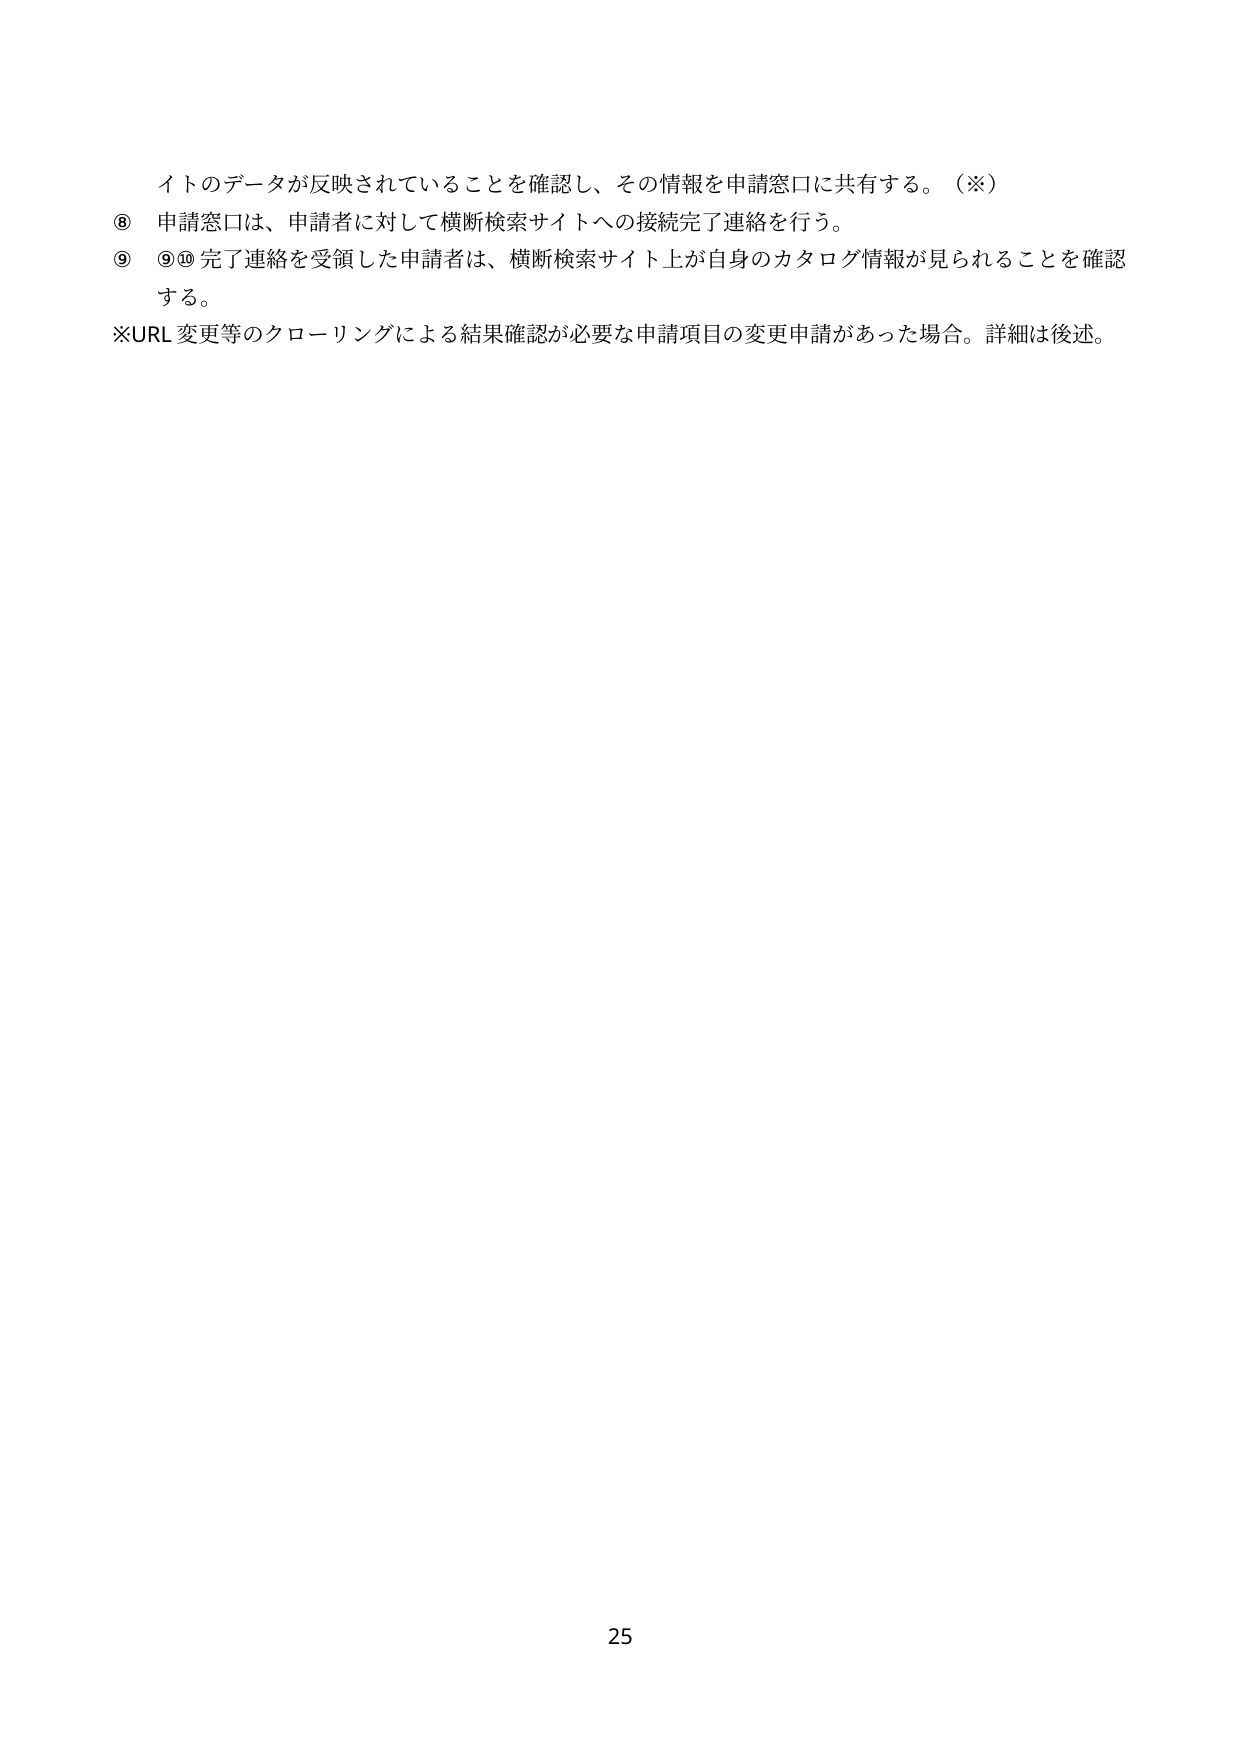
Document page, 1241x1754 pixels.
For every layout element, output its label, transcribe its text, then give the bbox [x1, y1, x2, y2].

list ⑨⑩完了連絡を受領した申請者は、横断検索サイト上が自身のカタログ情報が見られることを確認する。 [112, 239, 1128, 314]
text ※URL変更等のクローリングによる結果確認が必要な申請項目の変更申請があった場合。詳細は後述。 [112, 314, 1128, 352]
list 申請窓口は、申請者に対して横断検索サイトへの接続完了連絡を行う。 [112, 202, 1128, 239]
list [112, 164, 1128, 202]
